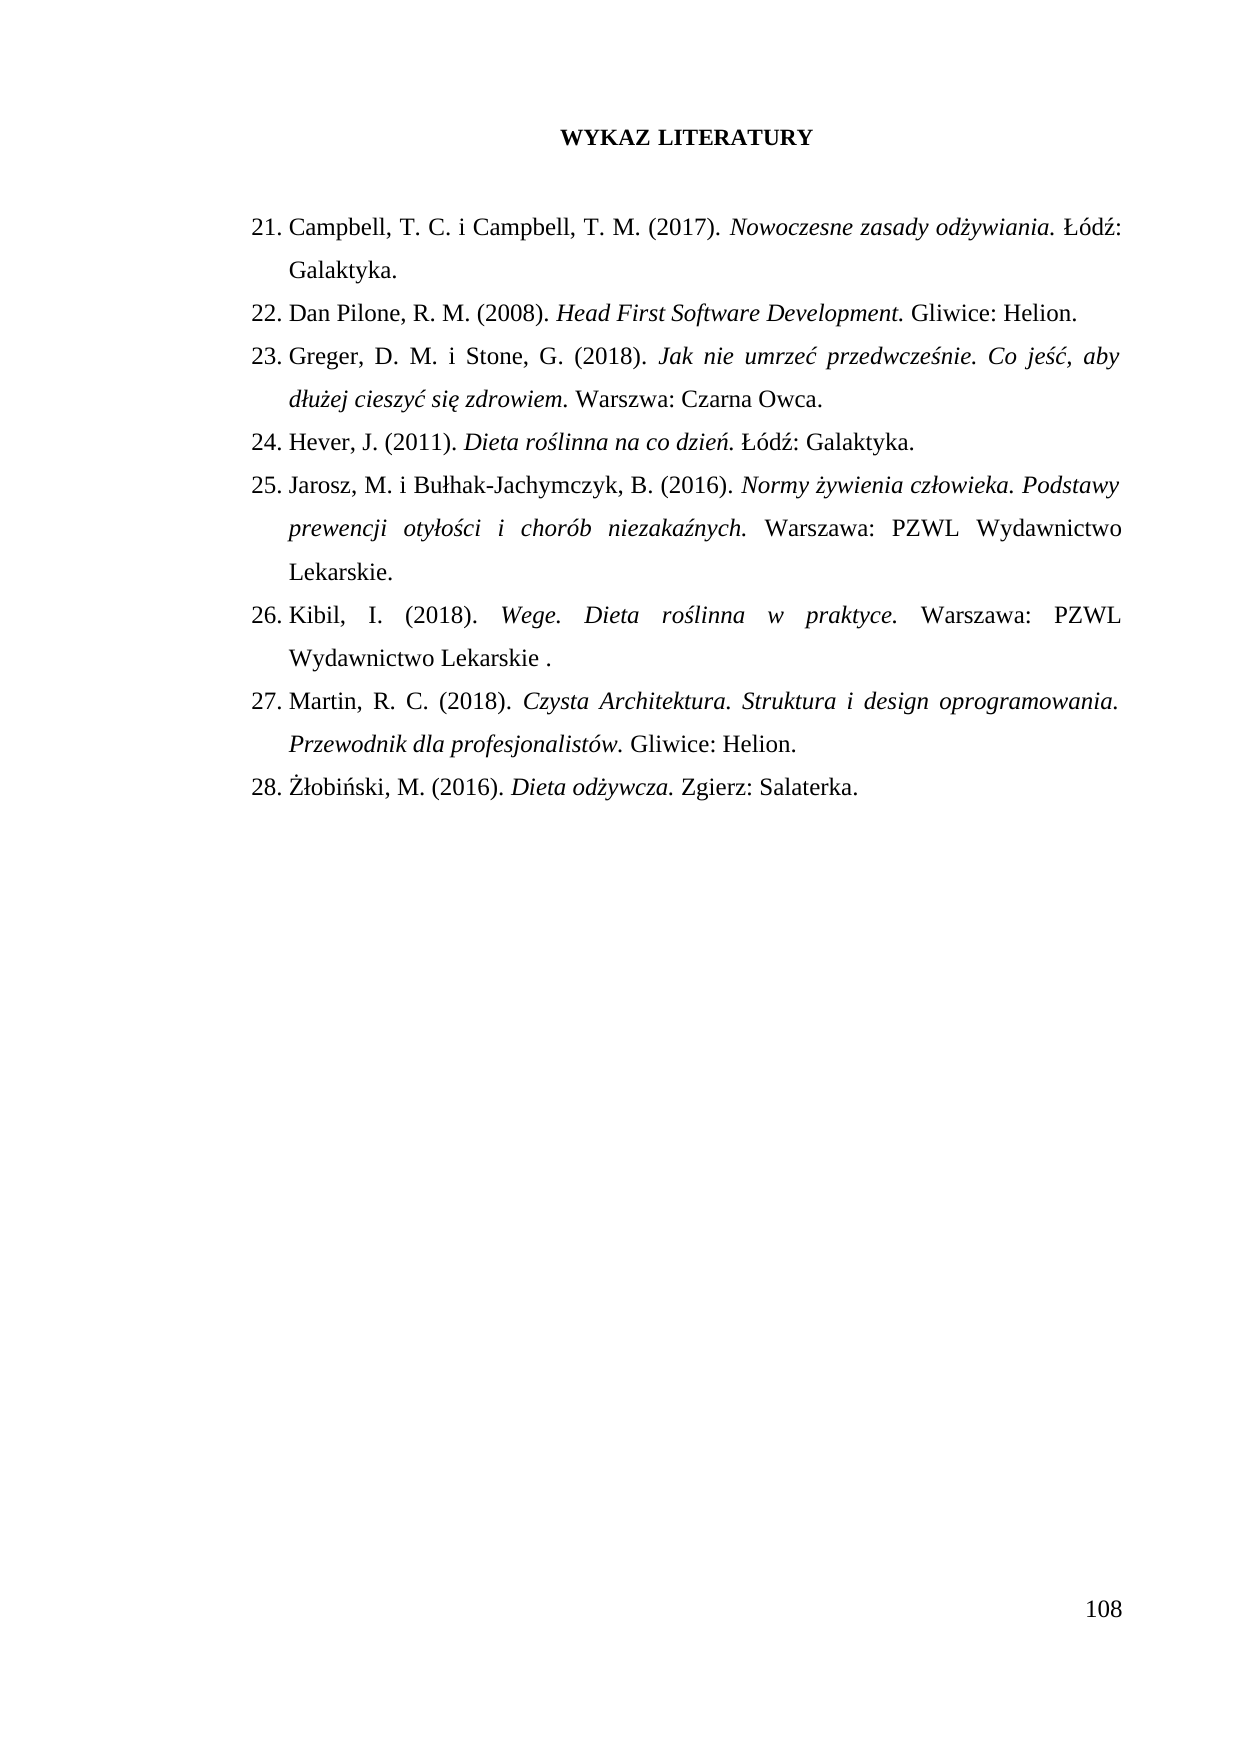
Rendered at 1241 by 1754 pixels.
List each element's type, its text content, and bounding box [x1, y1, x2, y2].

list Hever, J. (2011). Dieta roślinna na co dzień. Łódź: Galaktyka. [251, 427, 1122, 456]
list Campbell, T. C. i Campbell, T. M. (2017). Nowoczesne zasady odżywiania. Łódź: Galaktyka. [251, 212, 1122, 283]
list Dan Pilone, R. M. (2008). Head First Software Development. Gliwice: Helion. [251, 298, 1122, 327]
list Żłobiński, M. (2016). Dieta odżywcza. Zgierz: Salaterka. [251, 772, 1122, 801]
subtitle wykaz literatury [177, 118, 1122, 152]
list Jarosz, M. i Bułhak-Jachymczyk, B. (2016). Normy żywienia człowieka. Podstawy prewencji otyłości i chorób niezakaźnych. Warszawa: PZWL Wydawnictwo Lekarskie. [251, 470, 1122, 585]
list Greger, D. M. i Stone, G. (2018). Jak nie umrzeć przedwcześnie. Co jeść, aby dłużej cieszyć się zdrowiem. Warszwa: Czarna Owca. [251, 341, 1122, 413]
list Martin, R. C. (2018). Czysta Architektura. Struktura i design oprogramowania. Przewodnik dla profesjonalistów. Gliwice: Helion. [251, 686, 1122, 758]
list Kibil, I. (2018). Wege. Dieta roślinna w praktyce. Warszawa: PZWL Wydawnictwo Lekarskie . [251, 600, 1122, 672]
